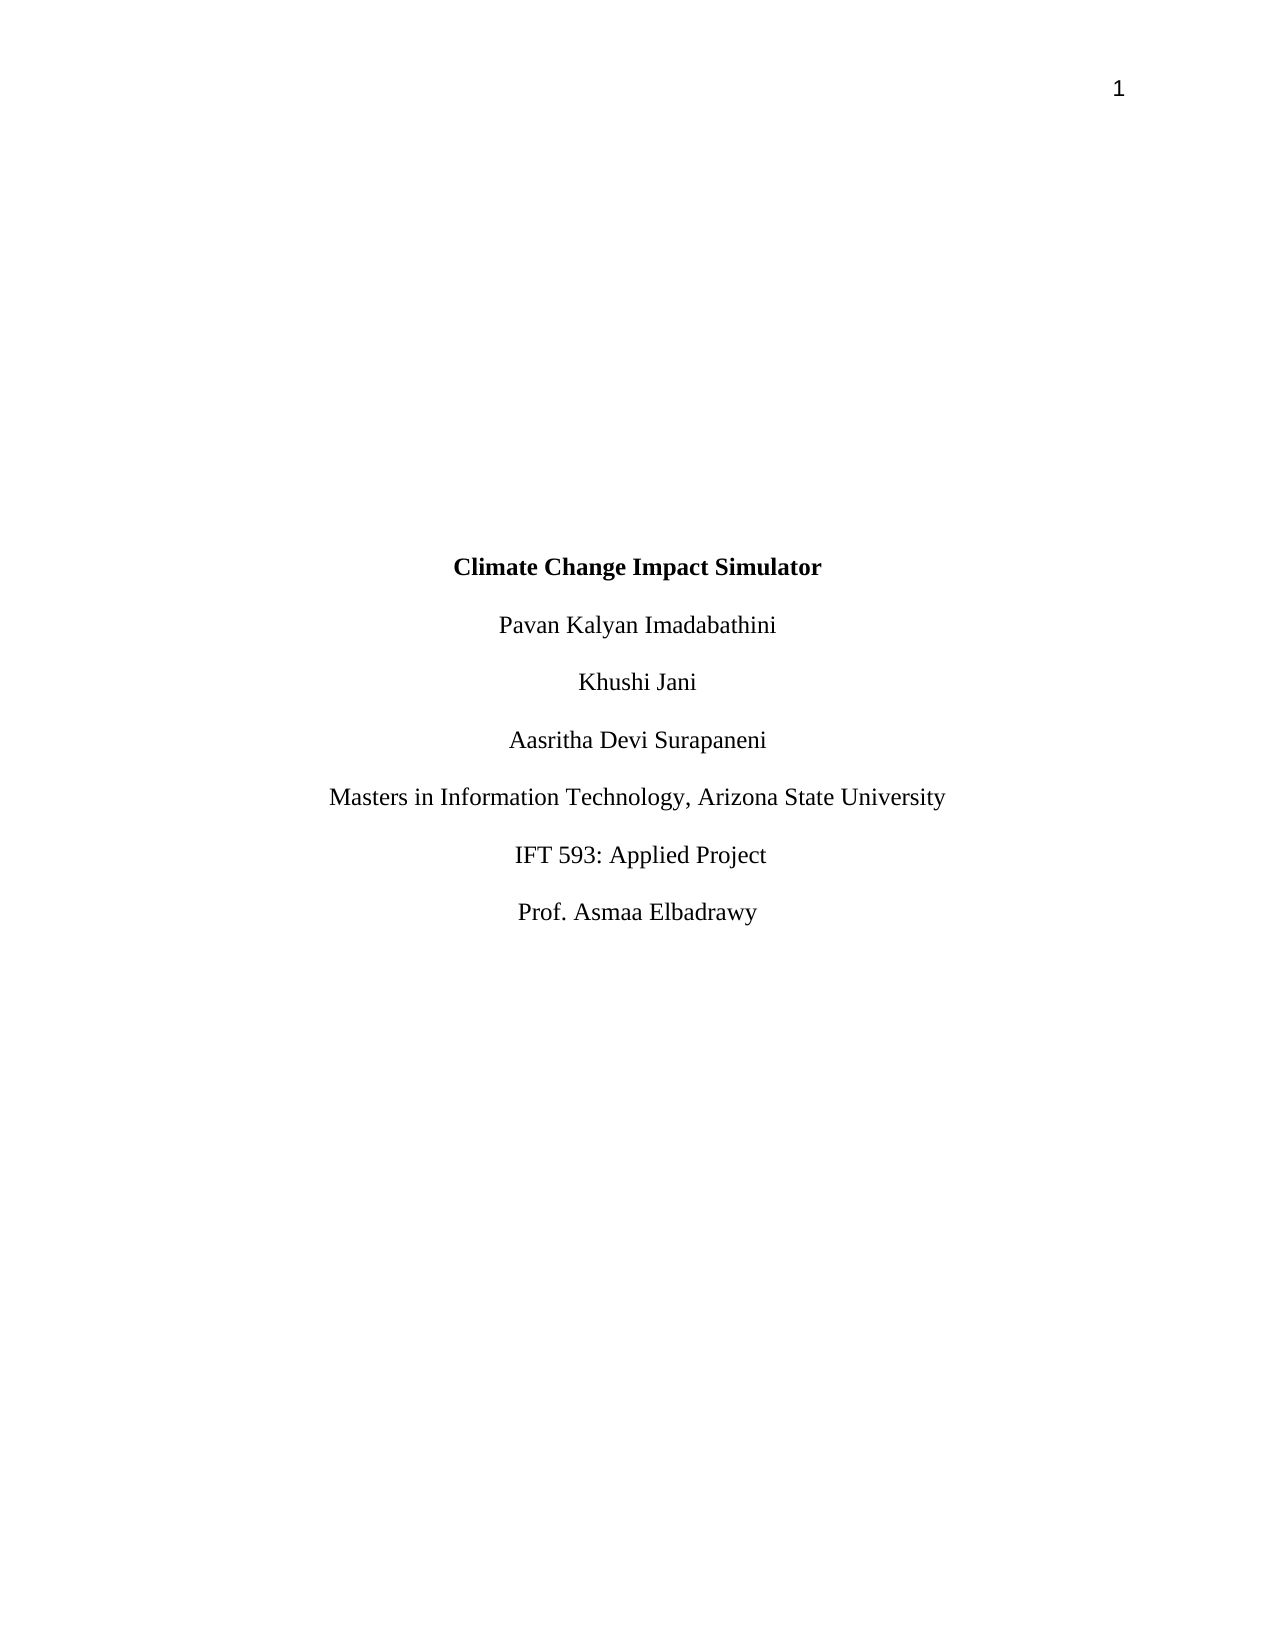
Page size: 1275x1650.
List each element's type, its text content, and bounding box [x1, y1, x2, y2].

text Aasritha Devi Surapaneni [150, 725, 1125, 754]
text Prof. Asmaa Elbadrawy [150, 897, 1125, 926]
text IFT 593: Applied Project [150, 840, 1125, 869]
text Pavan Kalyan Imadabathini [150, 610, 1125, 639]
text Khushi Jani [150, 667, 1125, 696]
text Climate Change Impact Simulator [150, 552, 1125, 581]
text Masters in Information Technology, Arizona State University [150, 782, 1125, 811]
